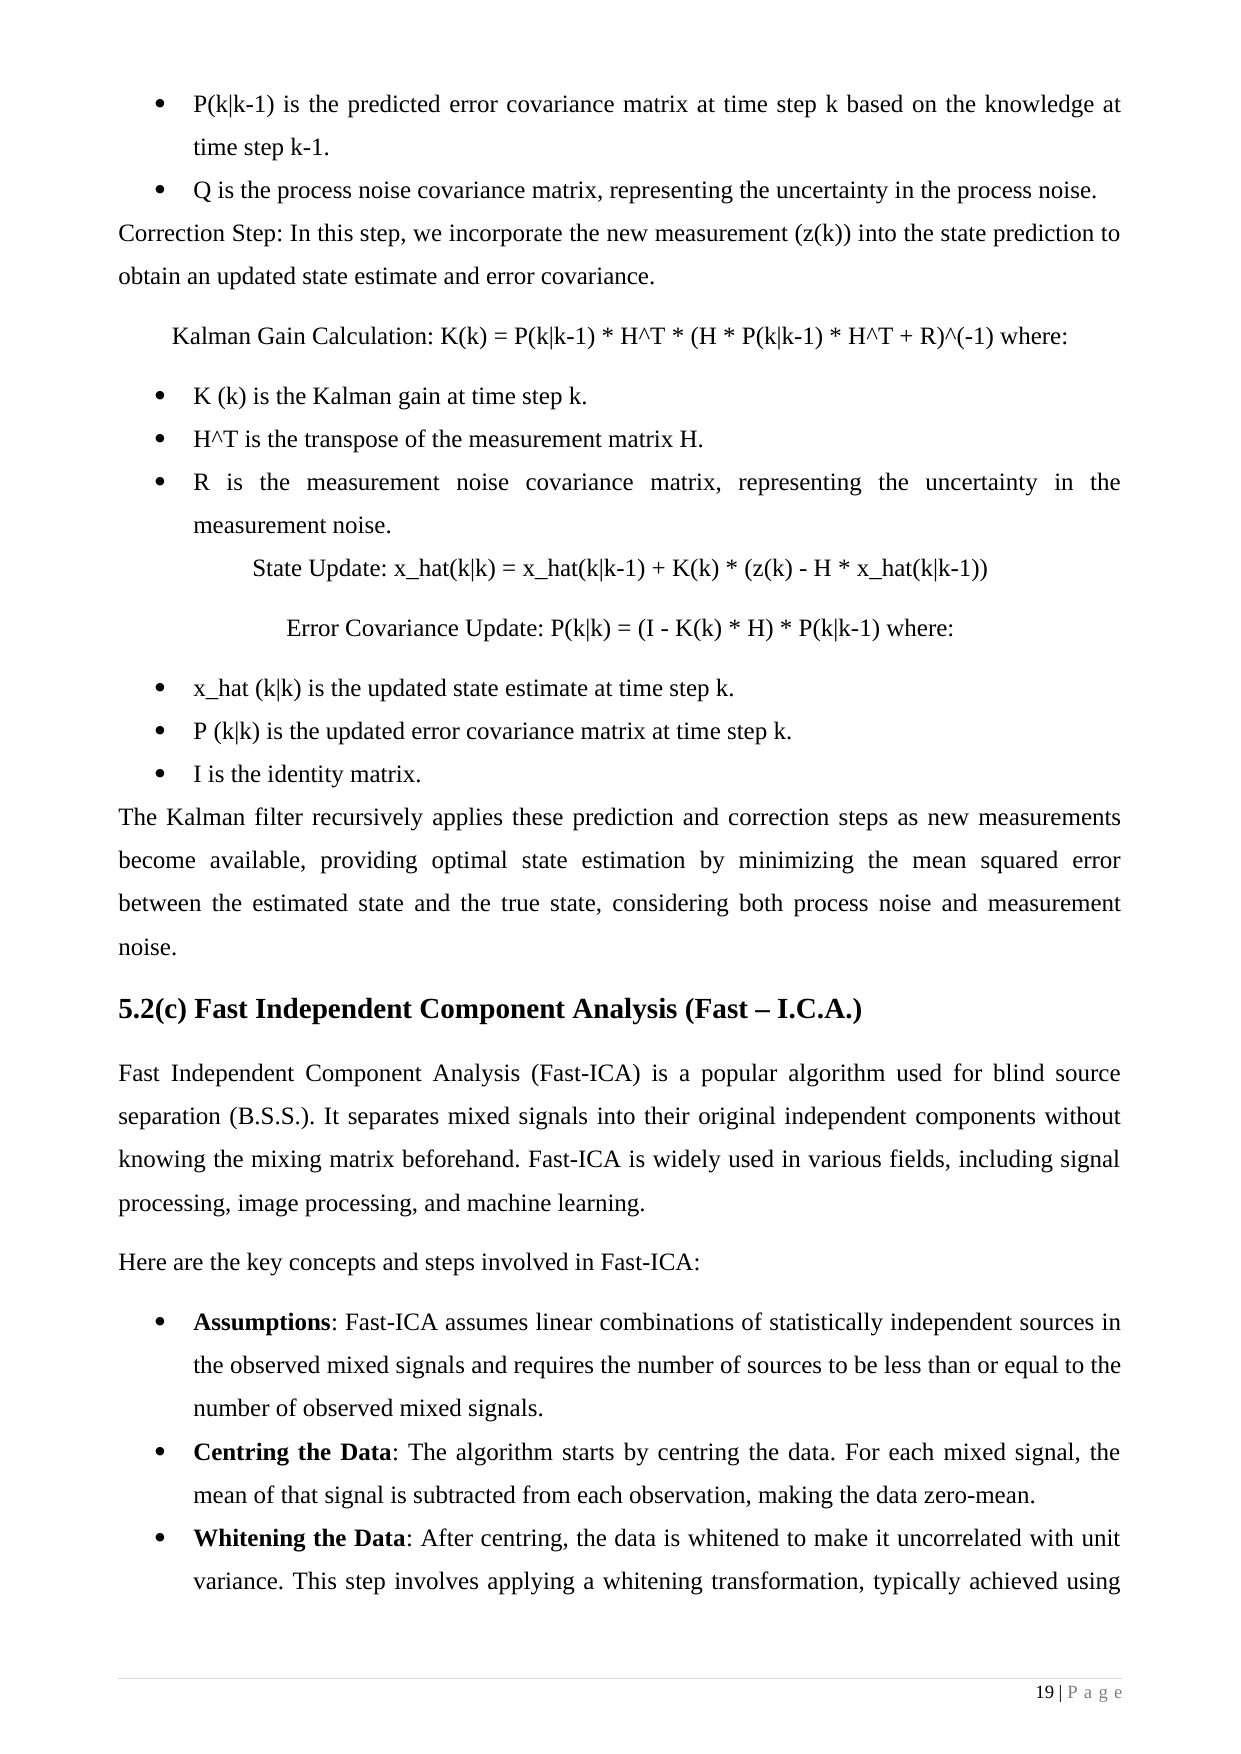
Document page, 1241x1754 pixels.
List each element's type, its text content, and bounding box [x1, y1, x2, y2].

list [156, 1523, 1122, 1595]
text Correction Step: In this step, we incorporate the new measurement (z(k)) into the state prediction to obtain an updated state estimate and error covariance. [118, 218, 1122, 290]
list x_hat (k|k) is the updated state estimate at time step k. [156, 673, 1122, 702]
text Here are the key concepts and steps involved in Fast-ICA: [118, 1247, 1122, 1276]
list Assumptions: Fast-ICA assumes linear combinations of statistically independent sources in the observed mixed signals and requires the number of sources to be less than or equal to the number of observed mixed signals. [156, 1307, 1122, 1422]
text 5.2(c) Fast Independent Component Analysis (Fast – I.C.A.) [118, 991, 1122, 1025]
text Fast Independent Component Analysis (Fast-ICA) is a popular algorithm used for blind source separation (B.S.S.). It separates mixed signals into their original independent components without knowing the mixing matrix beforehand. Fast-ICA is widely used in various fields, including signal processing, image processing, and machine learning. [118, 1058, 1122, 1216]
text Kalman Gain Calculation: K(k) = P(k|k-1) * H^T * (H * P(k|k-1) * H^T + R)^(-1) where: [118, 321, 1122, 350]
list I is the identity matrix. [156, 759, 1122, 788]
list H^T is the transpose of the measurement matrix H. [156, 424, 1122, 453]
text The Kalman filter recursively applies these prediction and correction steps as new measurements become available, providing optimal state estimation by minimizing the mean squared error between the estimated state and the true state, considering both process noise and measurement noise. [118, 802, 1122, 960]
list K (k) is the Kalman gain at time step k. [156, 381, 1122, 409]
text State Update: x_hat(k|k) = x_hat(k|k-1) + K(k) * (z(k) - H * x_hat(k|k-1)) [118, 553, 1122, 582]
list Centring the Data: The algorithm starts by centring the data. For each mixed signal, the mean of that signal is subtracted from each observation, making the data zero-mean. [156, 1437, 1122, 1508]
list Q is the process noise covariance matrix, representing the uncertainty in the process noise. [156, 175, 1122, 204]
list P(k|k-1) is the predicted error covariance matrix at time step k based on the knowledge at time step k-1. [156, 89, 1122, 161]
list R is the measurement noise covariance matrix, representing the uncertainty in the measurement noise. [156, 467, 1122, 539]
list P (k|k) is the updated error covariance matrix at time step k. [156, 716, 1122, 745]
text Error Covariance Update: P(k|k) = (I - K(k) * H) * P(k|k-1) where: [118, 613, 1122, 642]
